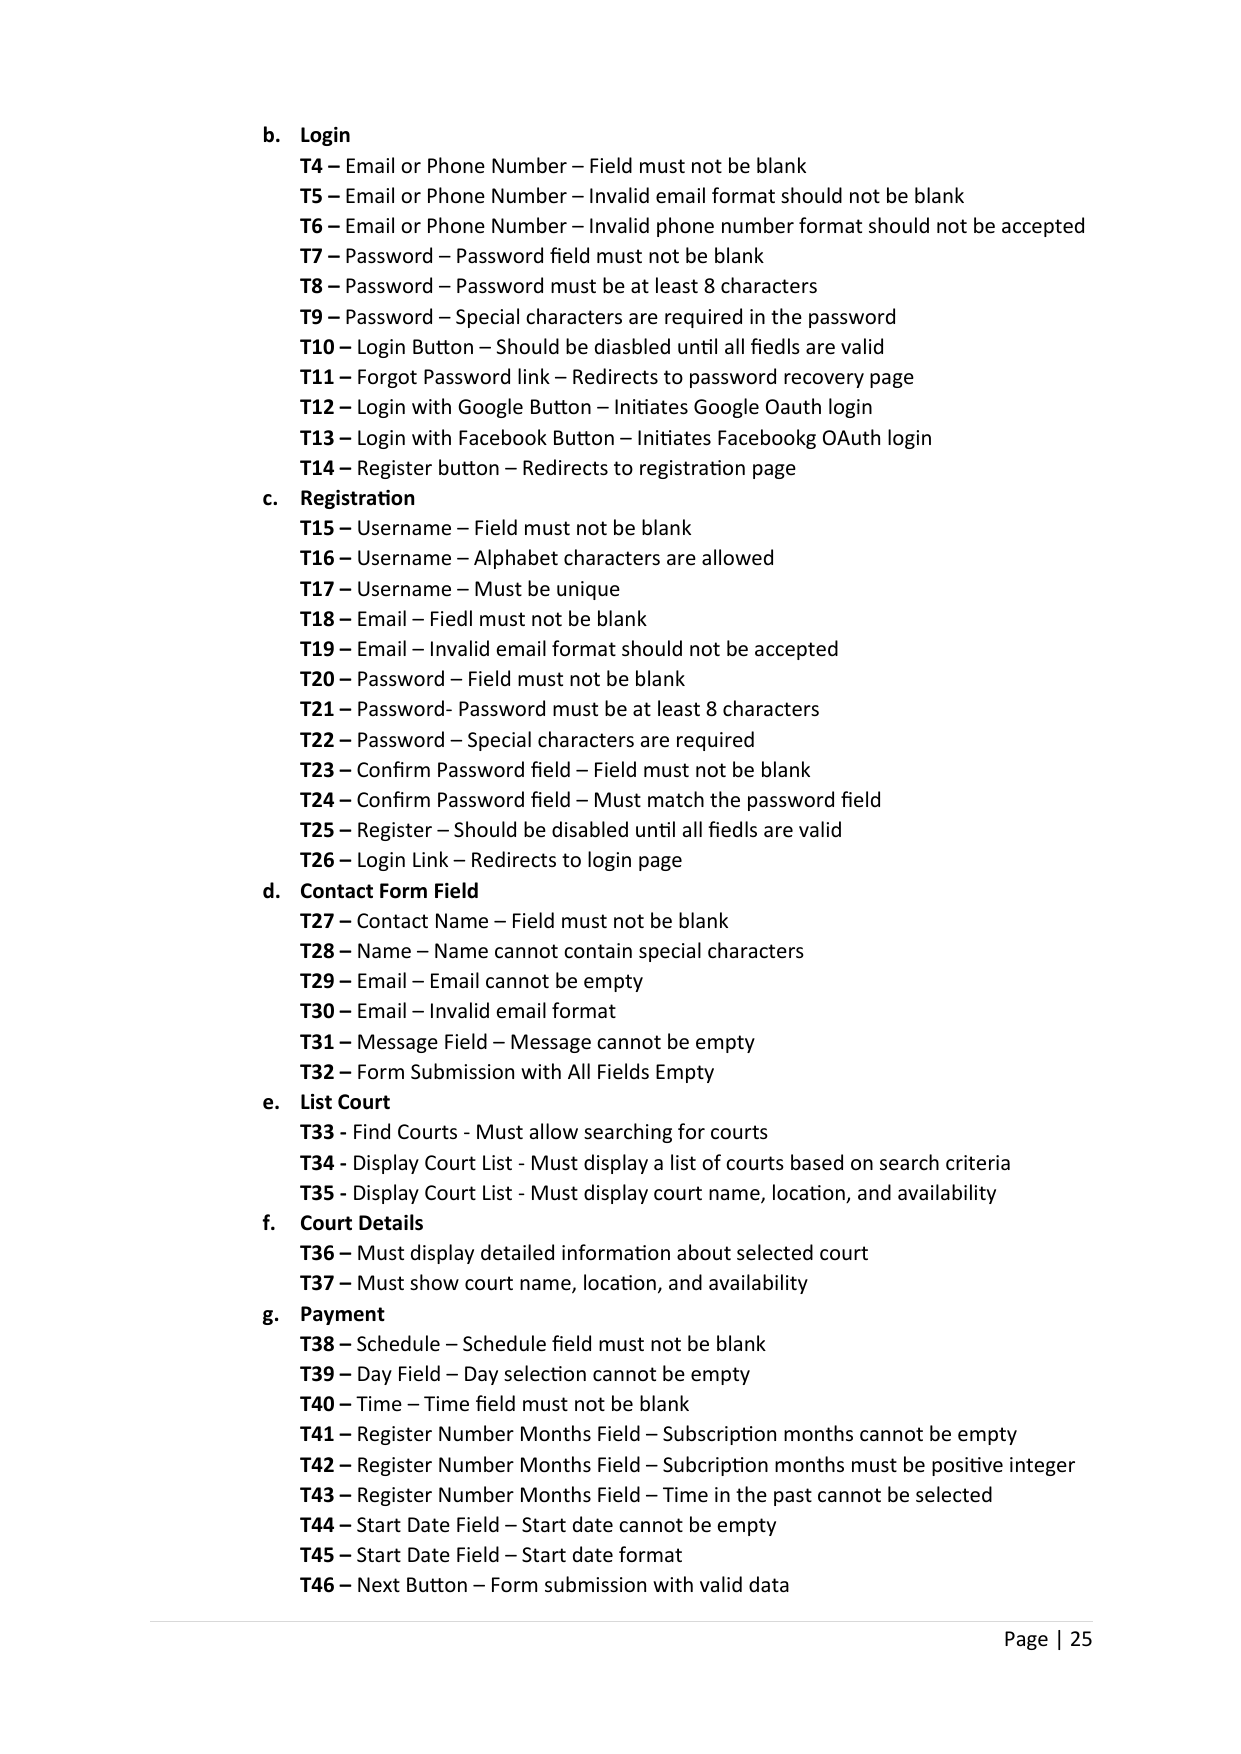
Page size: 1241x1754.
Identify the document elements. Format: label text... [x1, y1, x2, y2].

text T38 – Schedule – Schedule field must not be blank [300, 1329, 1093, 1357]
text T21 – Password- Password must be at least 8 characters [225, 694, 1093, 722]
text T37 – Must show court name, location, and availability [300, 1268, 1093, 1296]
text T45 – Start Date Field – Start date format [300, 1540, 1093, 1568]
text T17 – Username – Must be unique [225, 574, 1093, 602]
text T11 – Forgot Password link – Redirects to password recovery page [225, 362, 1093, 390]
text T22 – Password – Special characters are required [225, 725, 1093, 753]
text T13 – Login with Facebook Button – Initiates Facebookg OAuth login [225, 423, 1093, 451]
text T42 – Register Number Months Field – Subcription months must be positive integer [300, 1450, 1093, 1478]
text T29 – Email – Email cannot be empty [300, 966, 1093, 994]
text T31 – Message Field – Message cannot be empty [300, 1027, 1093, 1055]
text T24 – Confirm Password field – Must match the password field [225, 785, 1093, 813]
text T25 – Register – Should be disabled until all fiedls are valid [225, 815, 1093, 843]
list Login [262, 121, 1093, 148]
text T15 – Username – Field must not be blank [225, 513, 1093, 541]
text T32 – Form Submission with All Fields Empty [300, 1057, 1093, 1085]
list List Court [262, 1087, 1093, 1115]
list Registration [262, 483, 1093, 511]
text T4 – Email or Phone Number – Field must not be blank [225, 151, 1093, 179]
text T40 – Time – Time field must not be blank [300, 1389, 1093, 1417]
text T7 – Password – Password field must not be blank [225, 241, 1093, 269]
text T39 – Day Field – Day selection cannot be empty [300, 1359, 1093, 1387]
list Contact Form Field [262, 876, 1093, 904]
list Payment [262, 1299, 1093, 1327]
text T20 – Password – Field must not be blank [225, 664, 1093, 692]
text T41 – Register Number Months Field – Subscription months cannot be empty [300, 1419, 1093, 1447]
text T30 – Email – Invalid email format [300, 997, 1093, 1024]
text T12 – Login with Google Button – Initiates Google Oauth login [225, 392, 1093, 420]
text T9 – Password – Special characters are required in the password [225, 302, 1093, 330]
text T35 - Display Court List - Must display court name, location, and availability [300, 1178, 1093, 1206]
text T5 – Email or Phone Number – Invalid email format should not be blank [225, 181, 1093, 209]
text T14 – Register button – Redirects to registration page [225, 453, 1093, 481]
text T46 – Next Button – Form submission with valid data [300, 1571, 1093, 1598]
text T43 – Register Number Months Field – Time in the past cannot be selected [300, 1480, 1093, 1508]
text T23 – Confirm Password field – Field must not be blank [225, 755, 1093, 783]
text T44 – Start Date Field – Start date cannot be empty [300, 1510, 1093, 1538]
text T18 – Email – Fiedl must not be blank [225, 604, 1093, 632]
text T26 – Login Link – Redirects to login page [225, 846, 1093, 873]
text T28 – Name – Name cannot contain special characters [300, 936, 1093, 964]
text T27 – Contact Name – Field must not be blank [300, 906, 1093, 934]
text T33 - Find Courts - Must allow searching for courts [300, 1117, 1093, 1145]
list Court Details [262, 1208, 1093, 1236]
text T16 – Username – Alphabet characters are allowed [225, 543, 1093, 571]
text T19 – Email – Invalid email format should not be accepted [225, 634, 1093, 662]
text T6 – Email or Phone Number – Invalid phone number format should not be accepted [225, 211, 1093, 239]
text T10 – Login Button – Should be diasbled until all fiedls are valid [225, 332, 1093, 360]
text T36 – Must display detailed information about selected court [300, 1238, 1093, 1266]
text T34 - Display Court List - Must display a list of courts based on search criteria [300, 1148, 1093, 1176]
text T8 – Password – Password must be at least 8 characters [225, 272, 1093, 299]
